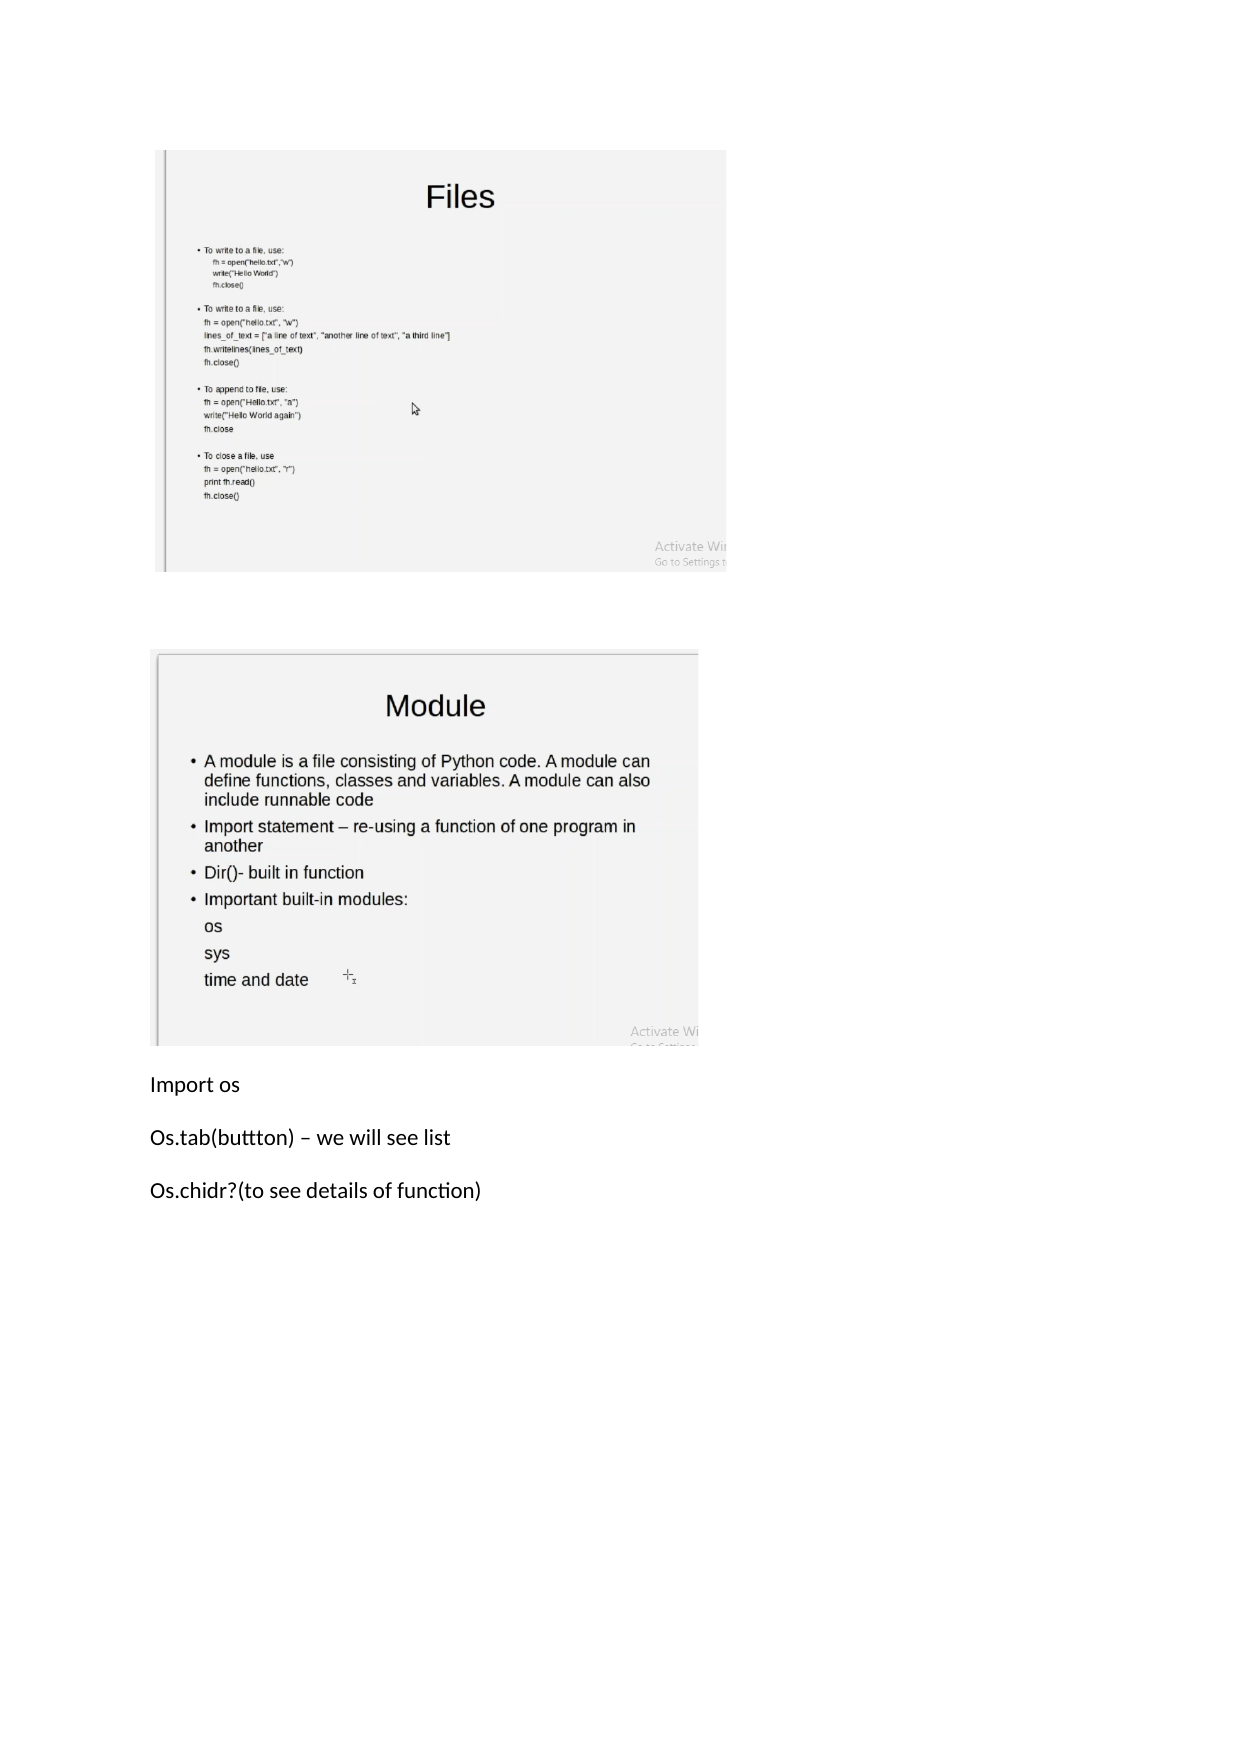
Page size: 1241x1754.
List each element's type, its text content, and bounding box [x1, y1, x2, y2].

text Os.tab(buttton) – we will see list [150, 1123, 1090, 1152]
picture [150, 649, 699, 1046]
text Os.chidr?(to see details of function) [150, 1177, 1090, 1204]
text Import os [150, 1071, 1090, 1098]
picture [155, 150, 727, 572]
